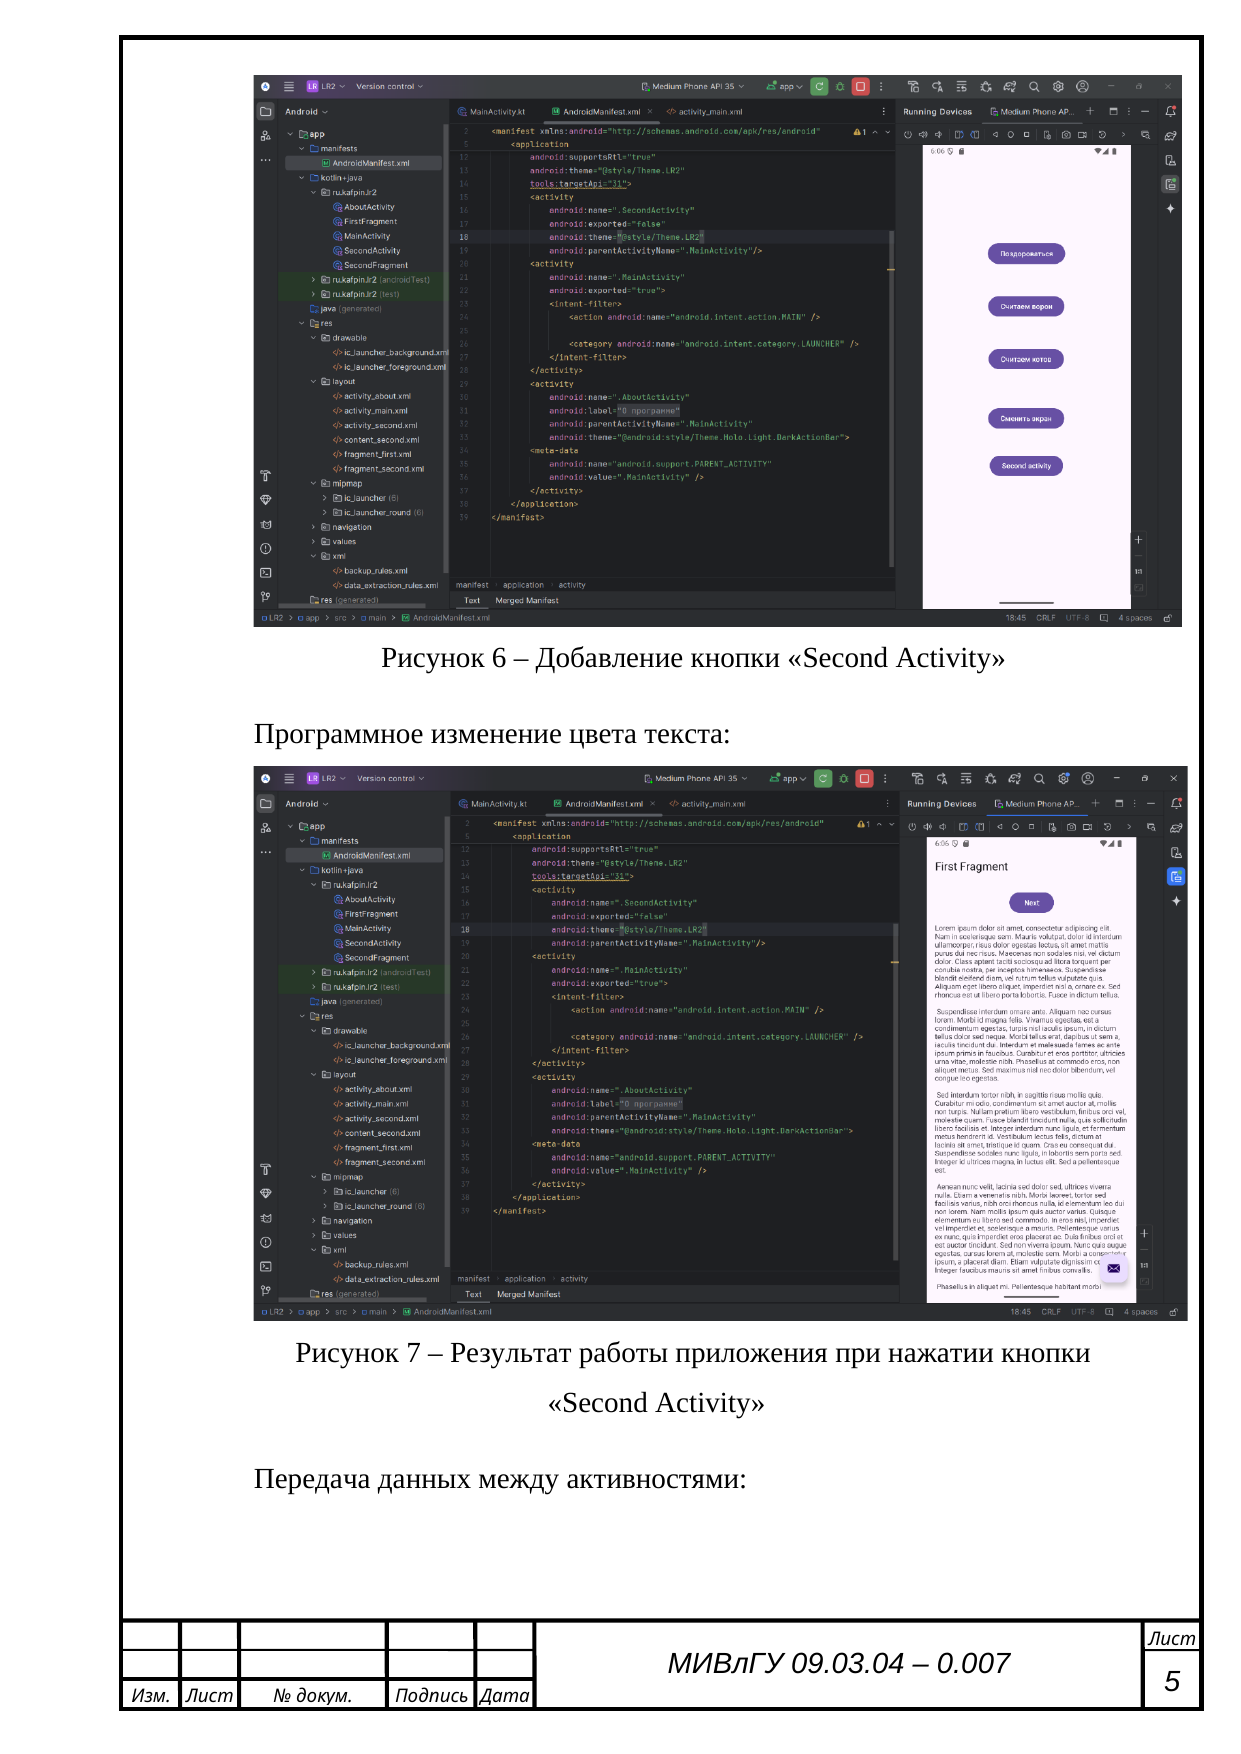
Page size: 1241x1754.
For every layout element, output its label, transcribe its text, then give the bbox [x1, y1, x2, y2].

text Программное изменение цвета текста: [179, 716, 1133, 749]
picture [253, 766, 1188, 1321]
text Рисунок 7 – Результат работы приложения при нажатии кнопки «Second Activity» [179, 1335, 1133, 1419]
text Передача данных между активностями: [179, 1461, 1133, 1494]
text Рисунок 6 – Добавление кнопки «Second Activity» [179, 641, 1133, 674]
picture [253, 75, 1182, 627]
